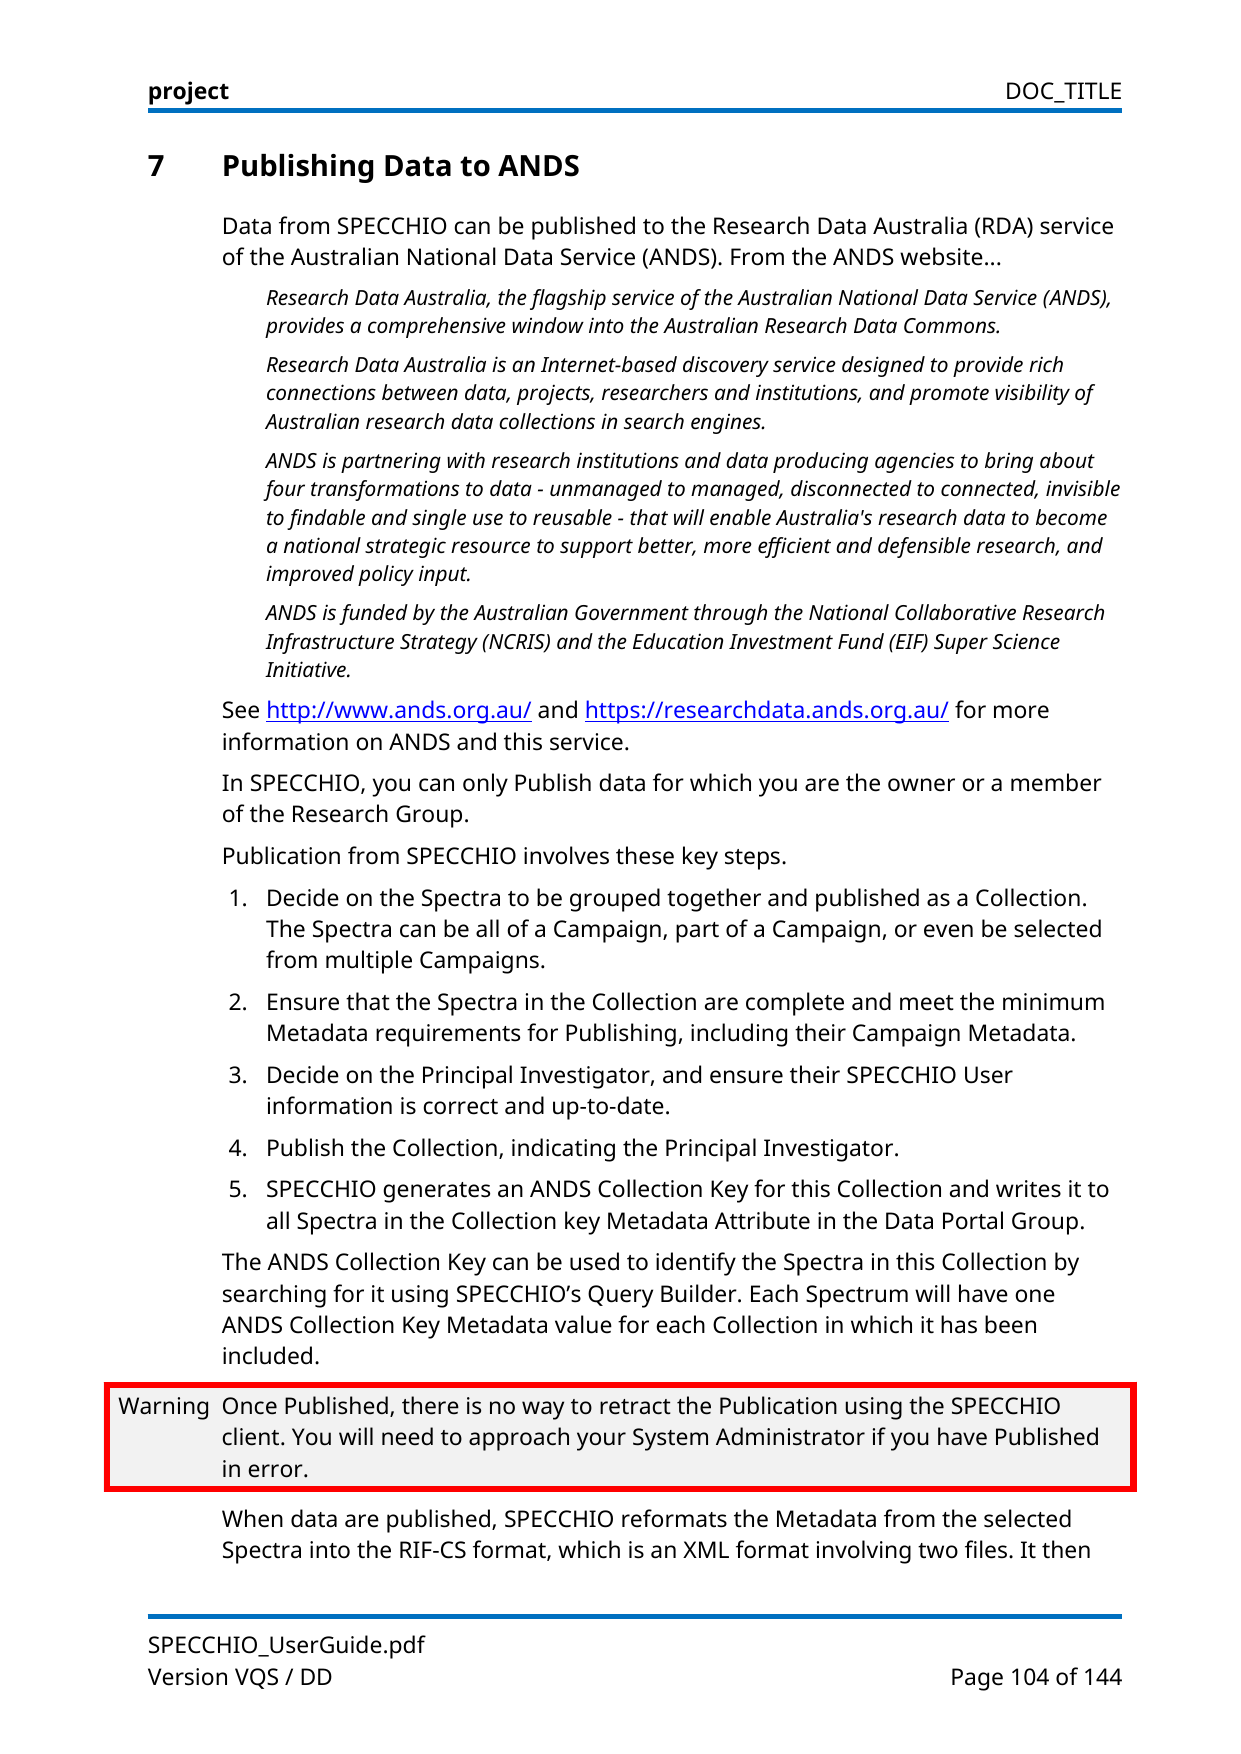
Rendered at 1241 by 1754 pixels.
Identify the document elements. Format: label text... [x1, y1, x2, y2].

text The ANDS Collection Key can be used to identify the Spectra in this Collection by searching for it using SPECCHIO’s Query Builder. Each Spectrum will have one ANDS Collection Key Metadata value for each Collection in which it has been included. [222, 1246, 1122, 1371]
text Decide on the Spectra to be grouped together and published as a Collection. The Spectra can be all of a Campaign, part of a Campaign, or even be selected from multiple Campaigns. [228, 882, 1122, 975]
text Warning Once Published, there is no way to retract the Publication using the SPECCHIO client. You will need to approach your System Administrator if you have Published in error. [110, 1388, 1130, 1486]
text See http://www.ands.org.au/ and https://researchdata.ands.org.au/ for more information on ANDS and this service. [222, 694, 1122, 757]
text Decide on the Principal Investigator, and ensure their SPECCHIO User information is correct and up-to-date. [228, 1059, 1122, 1121]
text Publish the Collection, indicating the Principal Investigator. [228, 1132, 1122, 1163]
text Research Data Australia, the flagship service of the Australian National Data Service (ANDS), provides a comprehensive window into the Australian Research Data Commons. [266, 283, 1122, 340]
text Ensure that the Spectra in the Collection are complete and meet the minimum Metadata requirements for Publishing, including their Campaign Metadata. [228, 986, 1122, 1048]
text Data from SPECCHIO can be published to the Research Data Australia (RDA) service of the Australian National Data Service (ANDS). From the ANDS website... [222, 210, 1122, 272]
text Publication from SPECCHIO involves these key steps. [222, 840, 1122, 871]
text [222, 1502, 1122, 1565]
subtitle Publishing Data to ANDS [148, 145, 1122, 185]
text ANDS is partnering with research institutions and data producing agencies to bring about four transformations to data - unmanaged to managed, disconnected to connected, invisible to findable and single use to reusable - that will enable Australia's research data to become a national strategic resource to support better, more efficient and defensible research, and improved policy input. [266, 446, 1122, 588]
text In SPECCHIO, you can only Publish data for which you are the owner or a member of the Research Group. [222, 767, 1122, 829]
text Research Data Australia is an Internet-based discovery service designed to provide rich connections between data, projects, researchers and institutions, and promote visibility of Australian research data collections in search engines. [266, 350, 1122, 435]
text ANDS is funded by the Australian Government through the National Collaborative Research Infrastructure Strategy (NCRIS) and the Education Investment Fund (EIF) Super Science Initiative. [266, 598, 1122, 684]
text SPECCHIO generates an ANDS Collection Key for this Collection and writes it to all Spectra in the Collection key Metadata Attribute in the Data Portal Group. [228, 1173, 1122, 1236]
